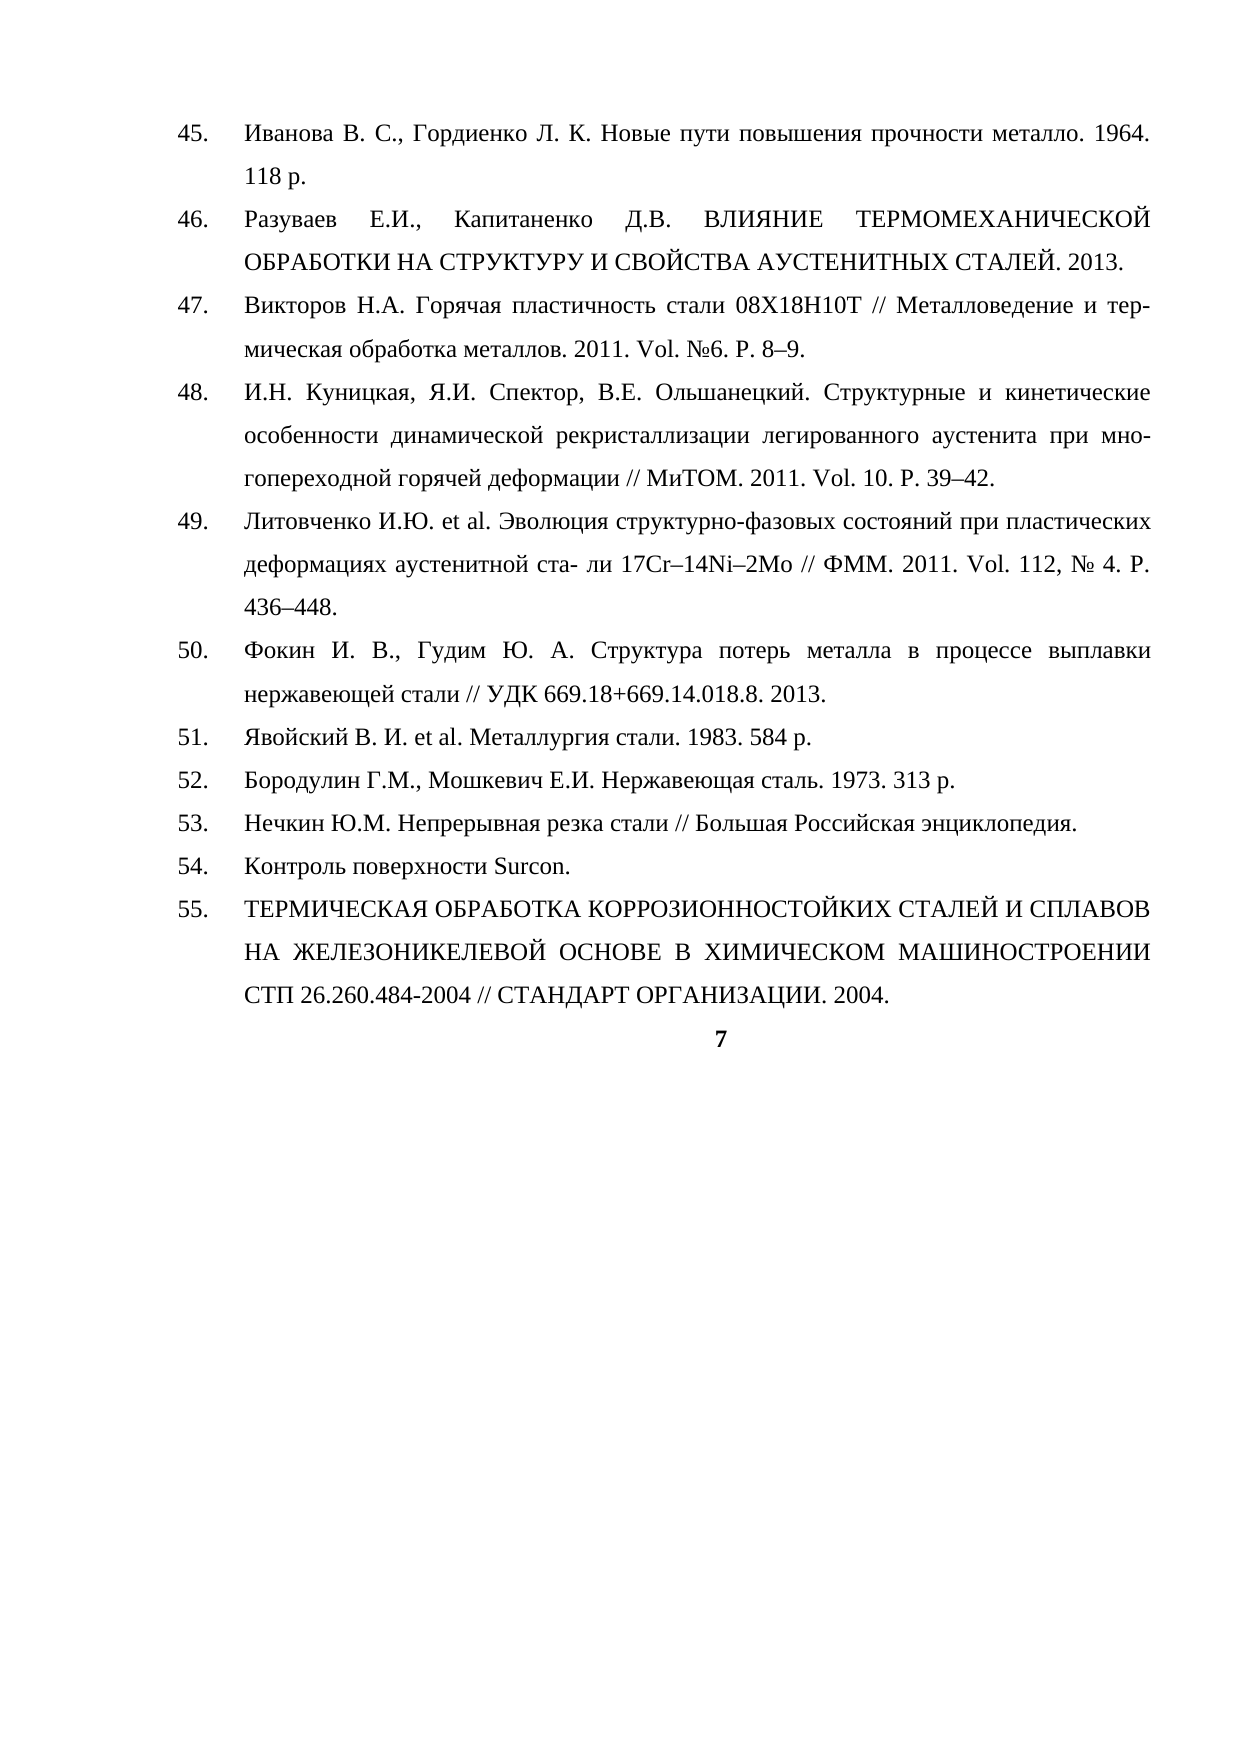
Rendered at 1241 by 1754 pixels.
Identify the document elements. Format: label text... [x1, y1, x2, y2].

text 49. Литовченко И.Ю. et al. Эволюция структурно-фазовых состояний при пластических деформациях аустенитной ста- ли 17Cr–14Ni–2Mo // ФММ. 2011. Vol. 112, № 4. P. 436–448. [177, 506, 1152, 621]
text 54. Контроль поверхности Surcon. [177, 851, 1152, 880]
text 55. ТЕРМИЧЕСКАЯ ОБРАБОТКА КОРРОЗИОННОСТОЙКИХ СТАЛЕЙ И СПЛАВОВ НА ЖЕЛЕЗОНИКЕЛЕВОЙ ОСНОВЕ В ХИМИЧЕСКОМ МАШИНОСТРОЕНИИ СТП 26.260.484-2004 // СТАНДАРТ ОРГАНИЗАЦИИ. 2004. [177, 894, 1152, 1009]
text 50. Фокин И. В., Гудим Ю. А. Структура потерь металла в процессе выплавки нержавеющей стали // УДК 669.18+669.14.018.8. 2013. [177, 636, 1152, 707]
text 51. Явойский В. И. et al. Металлургия стали. 1983. 584 p. [177, 722, 1152, 751]
text 52. Бородулин Г.М., Мошкевич Е.И. Нержавеющая сталь. 1973. 313 p. [177, 765, 1152, 794]
text 53. Нечкин Ю.М. Непрерывная резка стали // Большая Российская энциклопедия. [177, 808, 1152, 837]
text 46. Разуваев Е.И., Капитаненко Д.В. ВЛИЯНИЕ ТЕРМОМЕХАНИЧЕСКОЙ ОБРАБОТКИ НА СТРУКТУРУ И СВОЙСТВА АУСТЕНИТНЫХ СТАЛЕЙ. 2013. [177, 204, 1152, 276]
text 45. Иванова В. С., Гордиенко Л. К. Новые пути повышения прочности металло. 1964. 118 p. [177, 118, 1152, 190]
text 47. Викторов Н.А. Горячая пластичность стали 08Х18Н10Т // Металловедение и тер- мическая обработка металлов. 2011. Vol. №6. P. 8–9. [177, 291, 1152, 362]
text 48. И.Н. Куницкая, Я.И. Спектор, В.Е. Ольшанецкий. Структурные и кинетические особенности динамической рекристаллизации легированного аустенита при мно- гопереходной горячей деформации // МиТОМ. 2011. Vol. 10. P. 39–42. [177, 377, 1152, 492]
